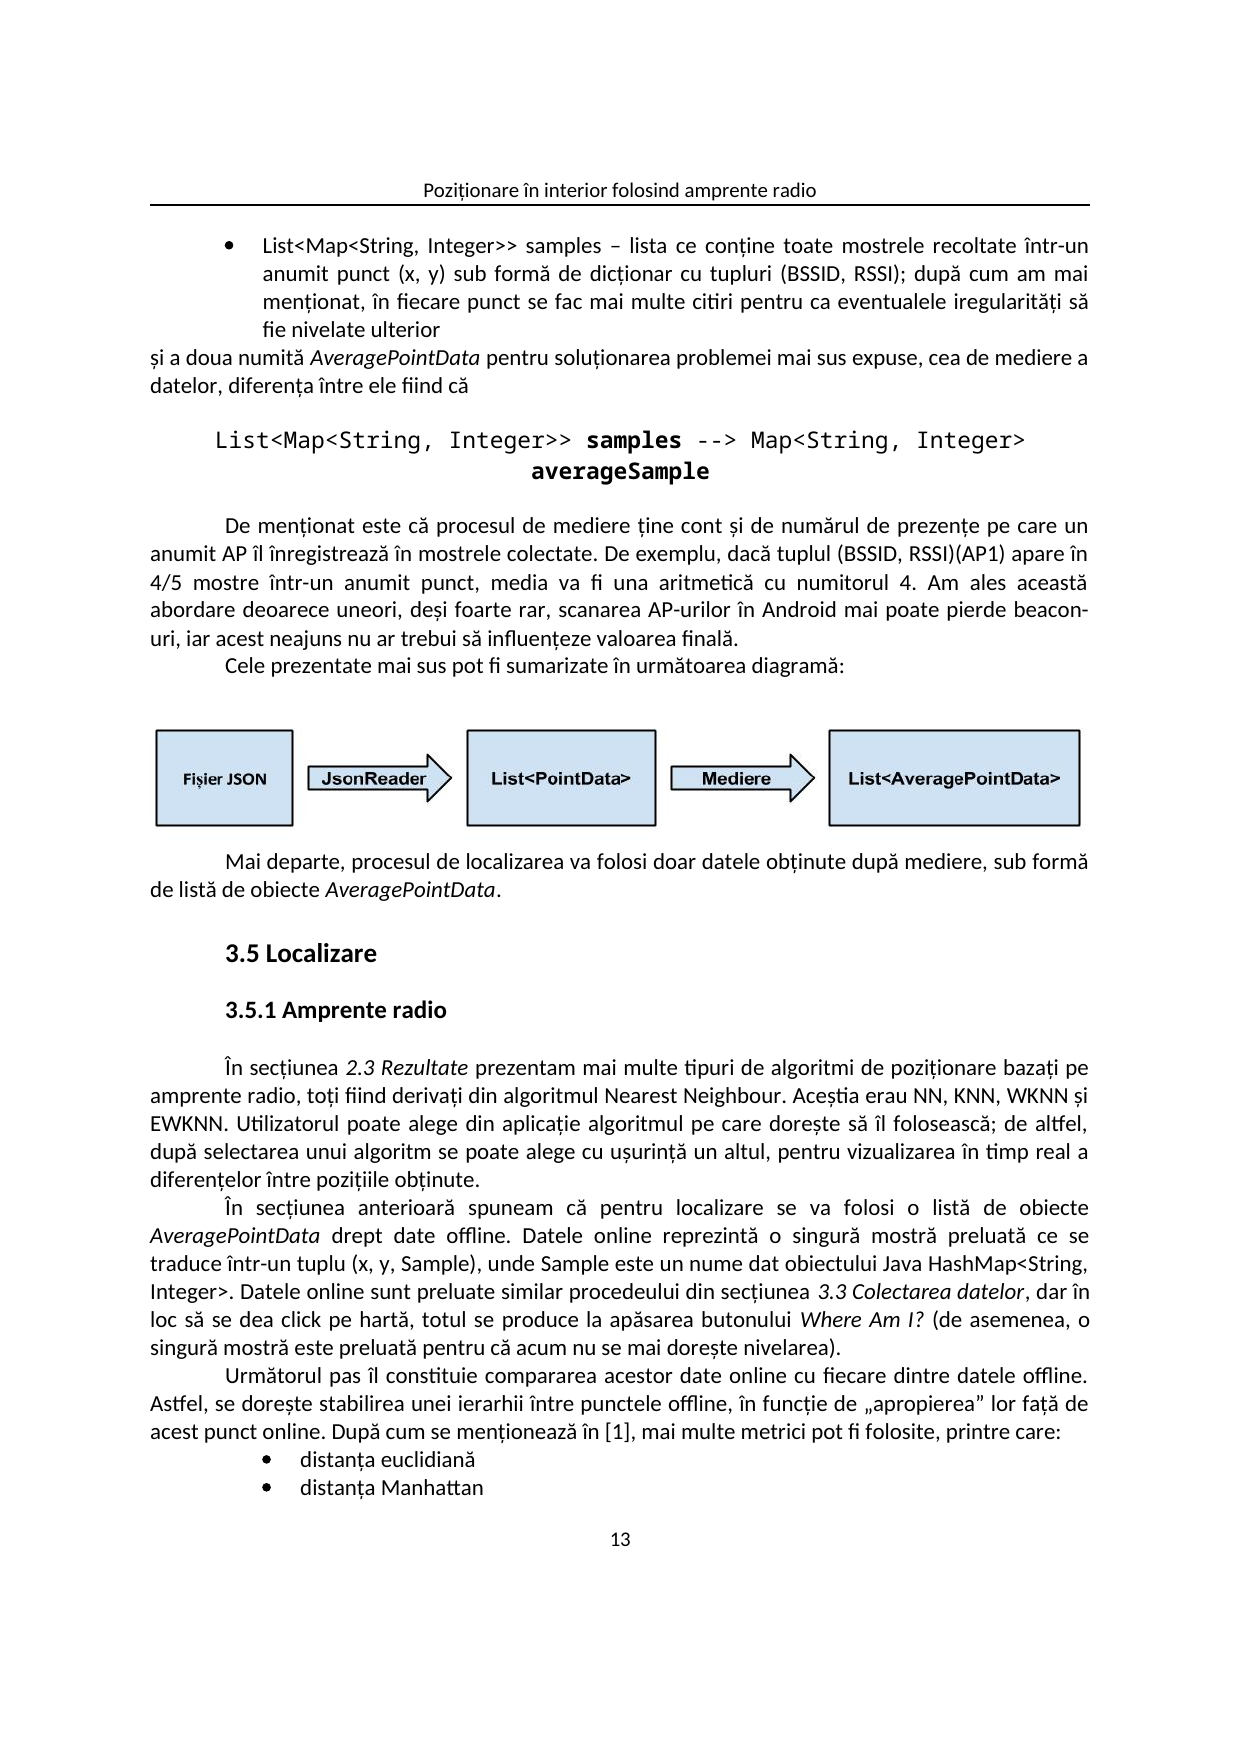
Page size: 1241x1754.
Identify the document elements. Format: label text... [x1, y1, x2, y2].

picture [150, 707, 1091, 847]
subtitle 3.5.1 Amprente radio [150, 994, 1090, 1025]
text De menționat este că procesul de mediere ține cont și de numărul de prezențe pe care un anumit AP îl înregistrează în mostrele colectate. De exemplu, dacă tuplul (BSSID, RSSI)(AP1) apare în 4/5 mostre într-un anumit punct, media va fi una aritmetică cu numitorul 4. Am ales această abordare deoarece uneori, deși foarte rar, scanarea AP-urilor în Android mai poate pierde beacon-uri, iar acest neajuns nu ar trebui să influențeze valoarea finală. [150, 512, 1090, 652]
list List<Map<String, Integer>> samples – lista ce conține toate mostrele recoltate într-un anumit punct (x, y) sub formă de dicționar cu tupluri (BSSID, RSSI); după cum am mai menționat, în fiecare punct se fac mai multe citiri pentru ca eventualele iregularități să fie nivelate ulterior [225, 231, 1090, 343]
text List<Map<String, Integer>> samples --> Map<String, Integer> averageSample [150, 424, 1090, 487]
text În secțiunea anterioară spuneam că pentru localizare se va folosi o listă de obiecte AveragePointData drept date offline. Datele online reprezintă o singură mostră preluată ce se traduce într-un tuplu (x, y, Sample), unde Sample este un nume dat obiectului Java HashMap<String, Integer>. Datele online sunt preluate similar procedeului din secțiunea 3.3 Colectarea datelor, dar în loc să se dea click pe hartă, totul se produce la apăsarea butonului Where Am I? (de asemenea, o singură mostră este preluată pentru că acum nu se mai dorește nivelarea). [150, 1193, 1090, 1361]
subtitle 3.5 Localizare [150, 936, 1090, 969]
text Următorul pas îl constituie compararea acestor date online cu fiecare dintre datele offline. Astfel, se dorește stabilirea unei ierarhii între punctele offline, în funcție de „apropierea” lor față de acest punct online. După cum se menționează în [1], mai multe metrici pot fi folosite, printre care: [150, 1361, 1090, 1445]
text În secțiunea 2.3 Rezultate prezentam mai multe tipuri de algoritmi de poziționare bazați pe amprente radio, toți fiind derivați din algoritmul Nearest Neighbour. Aceștia erau NN, KNN, WKNN și EWKNN. Utilizatorul poate alege din aplicație algoritmul pe care dorește să îl folosească; de altfel, după selectarea unui algoritm se poate alege cu ușurință un altul, pentru vizualizarea în timp real a diferențelor între pozițiile obținute. [150, 1053, 1090, 1193]
list distanța Manhattan [262, 1473, 1090, 1501]
text și a doua numită AveragePointData pentru soluționarea problemei mai sus expuse, cea de mediere a datelor, diferența între ele fiind că [150, 343, 1090, 399]
text Cele prezentate mai sus pot fi sumarizate în următoarea diagramă: [150, 652, 1090, 680]
text Mai departe, procesul de localizarea va folosi doar datele obținute după mediere, sub formă de listă de obiecte AveragePointData. [150, 847, 1090, 903]
list distanța euclidiană [262, 1445, 1090, 1473]
